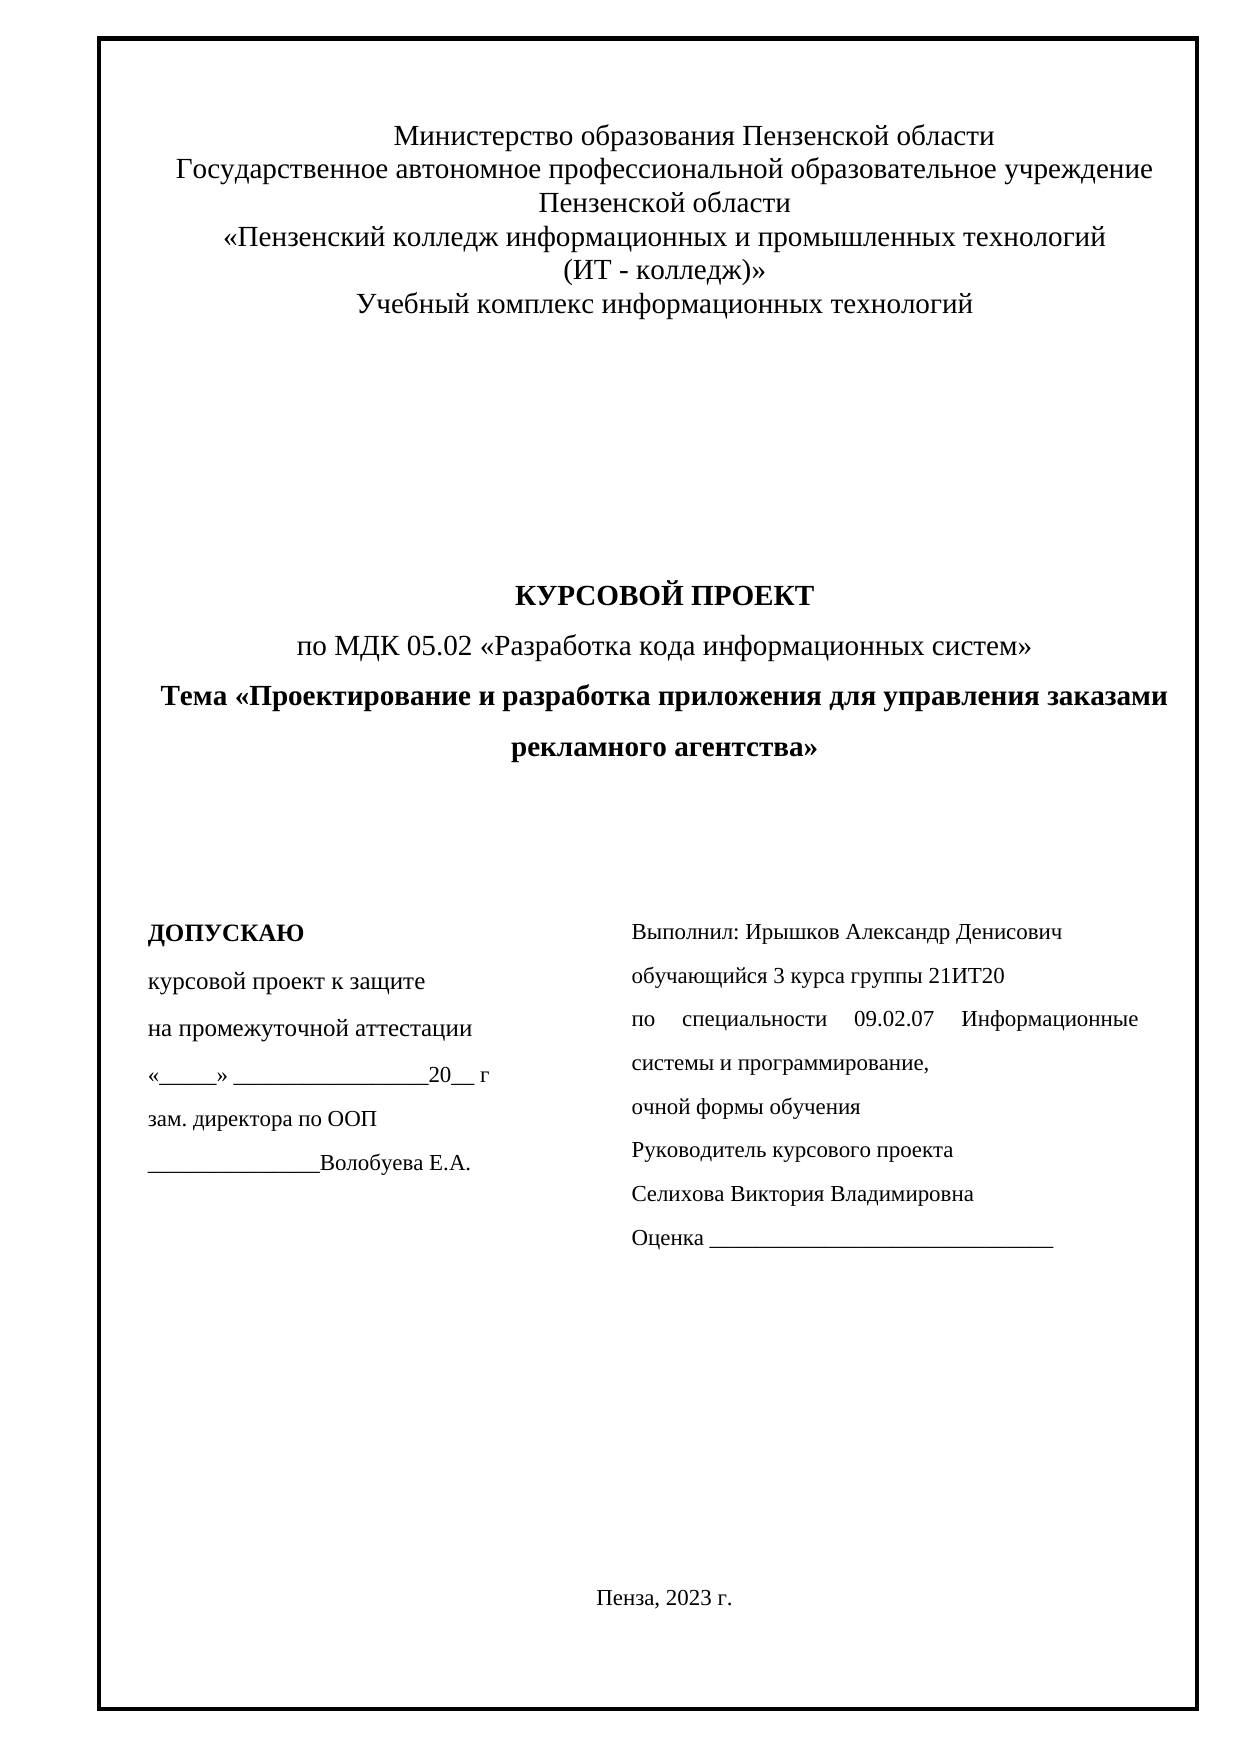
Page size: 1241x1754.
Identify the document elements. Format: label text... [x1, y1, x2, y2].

table_header Выполнил: Ирышков Александр Денисович [620, 918, 1151, 962]
table_cell обучающийся 3 курса группы 21ИТ20 [620, 962, 1151, 1005]
table_cell Руководитель курсового проекта [620, 1136, 1151, 1180]
text Пенза, 2023 г. [148, 1583, 1181, 1610]
text Тема «Проектирование и разработка приложения для управления заказами рекламного агентства» [148, 678, 1181, 762]
text Министерство образования Пензенской области [207, 118, 1181, 152]
text Учебный комплекс информационных технологий [148, 286, 1181, 319]
table_cell Оценка ______________________________ [620, 1224, 1151, 1267]
table_header ДОПУСКАЮ курсовой проект к защите на промежуточной аттестации «_____» _________________20__ г зам. директора по ООП _______________Волобуева Е.А. [136, 918, 619, 1267]
table_cell по специальности 09.02.07 Информационные системы и программирование, [620, 1005, 1151, 1093]
text по МДК 05.02 «Разработка кода информационных систем» [148, 628, 1181, 662]
text (ИТ - колледж)» [148, 252, 1181, 286]
table_cell очной формы обучения [620, 1093, 1151, 1136]
text «Пензенский колледж информационных и промышленных технологий [148, 219, 1181, 252]
text КУРСОВОЙ ПРОЕКТ [148, 578, 1181, 611]
text Государственное автономное профессиональной образовательное учреждение Пензенской области [148, 152, 1181, 219]
table_cell Селихова Виктория Владимировна [620, 1180, 1151, 1224]
